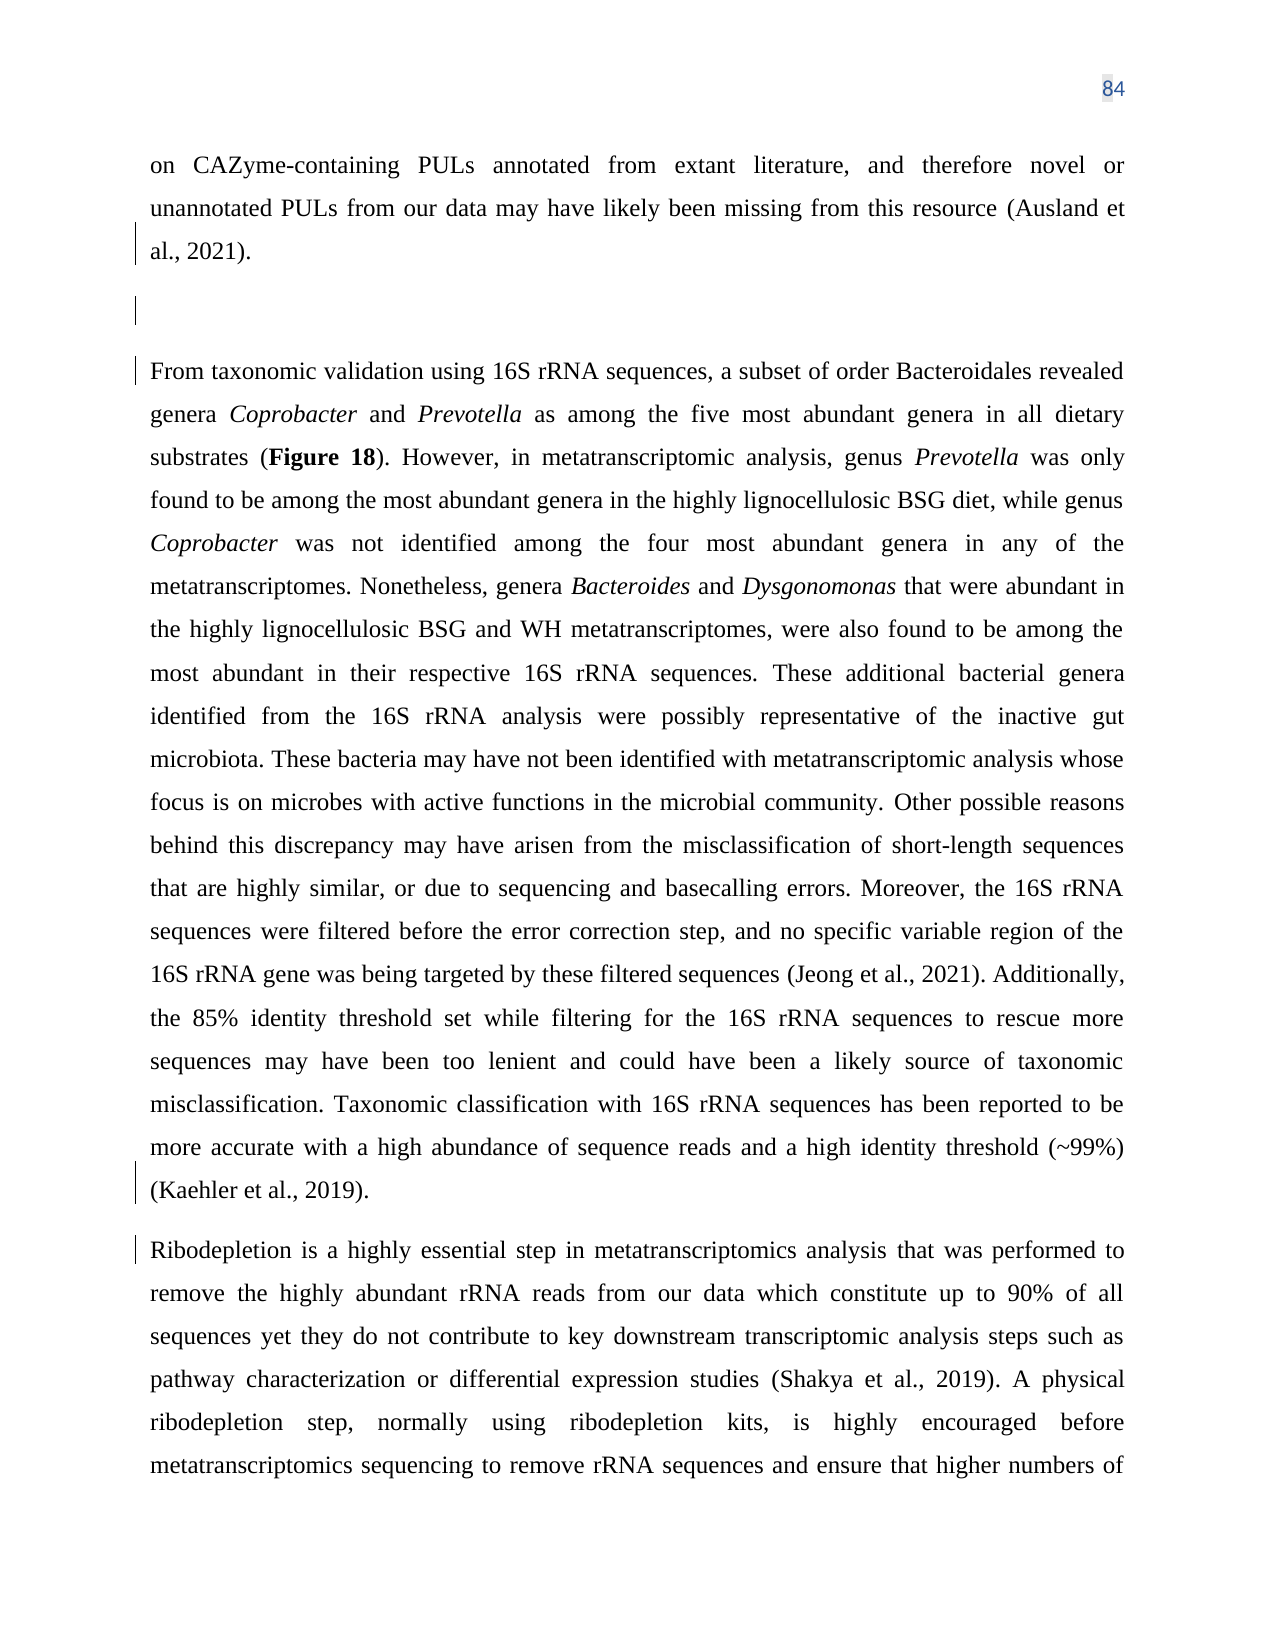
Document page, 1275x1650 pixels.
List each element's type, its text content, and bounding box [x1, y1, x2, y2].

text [150, 1235, 1125, 1479]
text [150, 150, 1125, 265]
text From taxonomic validation using 16S rRNA sequences, a subset of order Bacteroidales revealed genera Coprobacter and Prevotella as among the five most abundant genera in all dietary substrates (Figure 18). However, in metatranscriptomic analysis, genus Prevotella was only found to be among the most abundant genera in the highly lignocellulosic BSG diet, while genus Coprobacter was not identified among the four most abundant genera in any of the metatranscriptomes. Nonetheless, genera Bacteroides and Dysgonomonas that were abundant in the highly lignocellulosic BSG and WH metatranscriptomes, were also found to be among the most abundant in their respective 16S rRNA sequences. These additional bacterial genera identified from the 16S rRNA analysis were possibly representative of the inactive gut microbiota. These bacteria may have not been identified with metatranscriptomic analysis whose focus is on microbes with active functions in the microbial community. Other possible reasons behind this discrepancy may have arisen from the misclassification of short-length sequences that are highly similar, or due to sequencing and basecalling errors. Moreover, the 16S rRNA sequences were filtered before the error correction step, and no specific variable region of the 16S rRNA gene was being targeted by these filtered sequences (Jeong et al., 2021). Additionally, the 85% identity threshold set while filtering for the 16S rRNA sequences to rescue more sequences may have been too lenient and could have been a likely source of taxonomic misclassification. Taxonomic classification with 16S rRNA sequences has been reported to be more accurate with a high abundance of sequence reads and a high identity threshold (~99%) (Kaehler et al., 2019). [150, 356, 1125, 1204]
